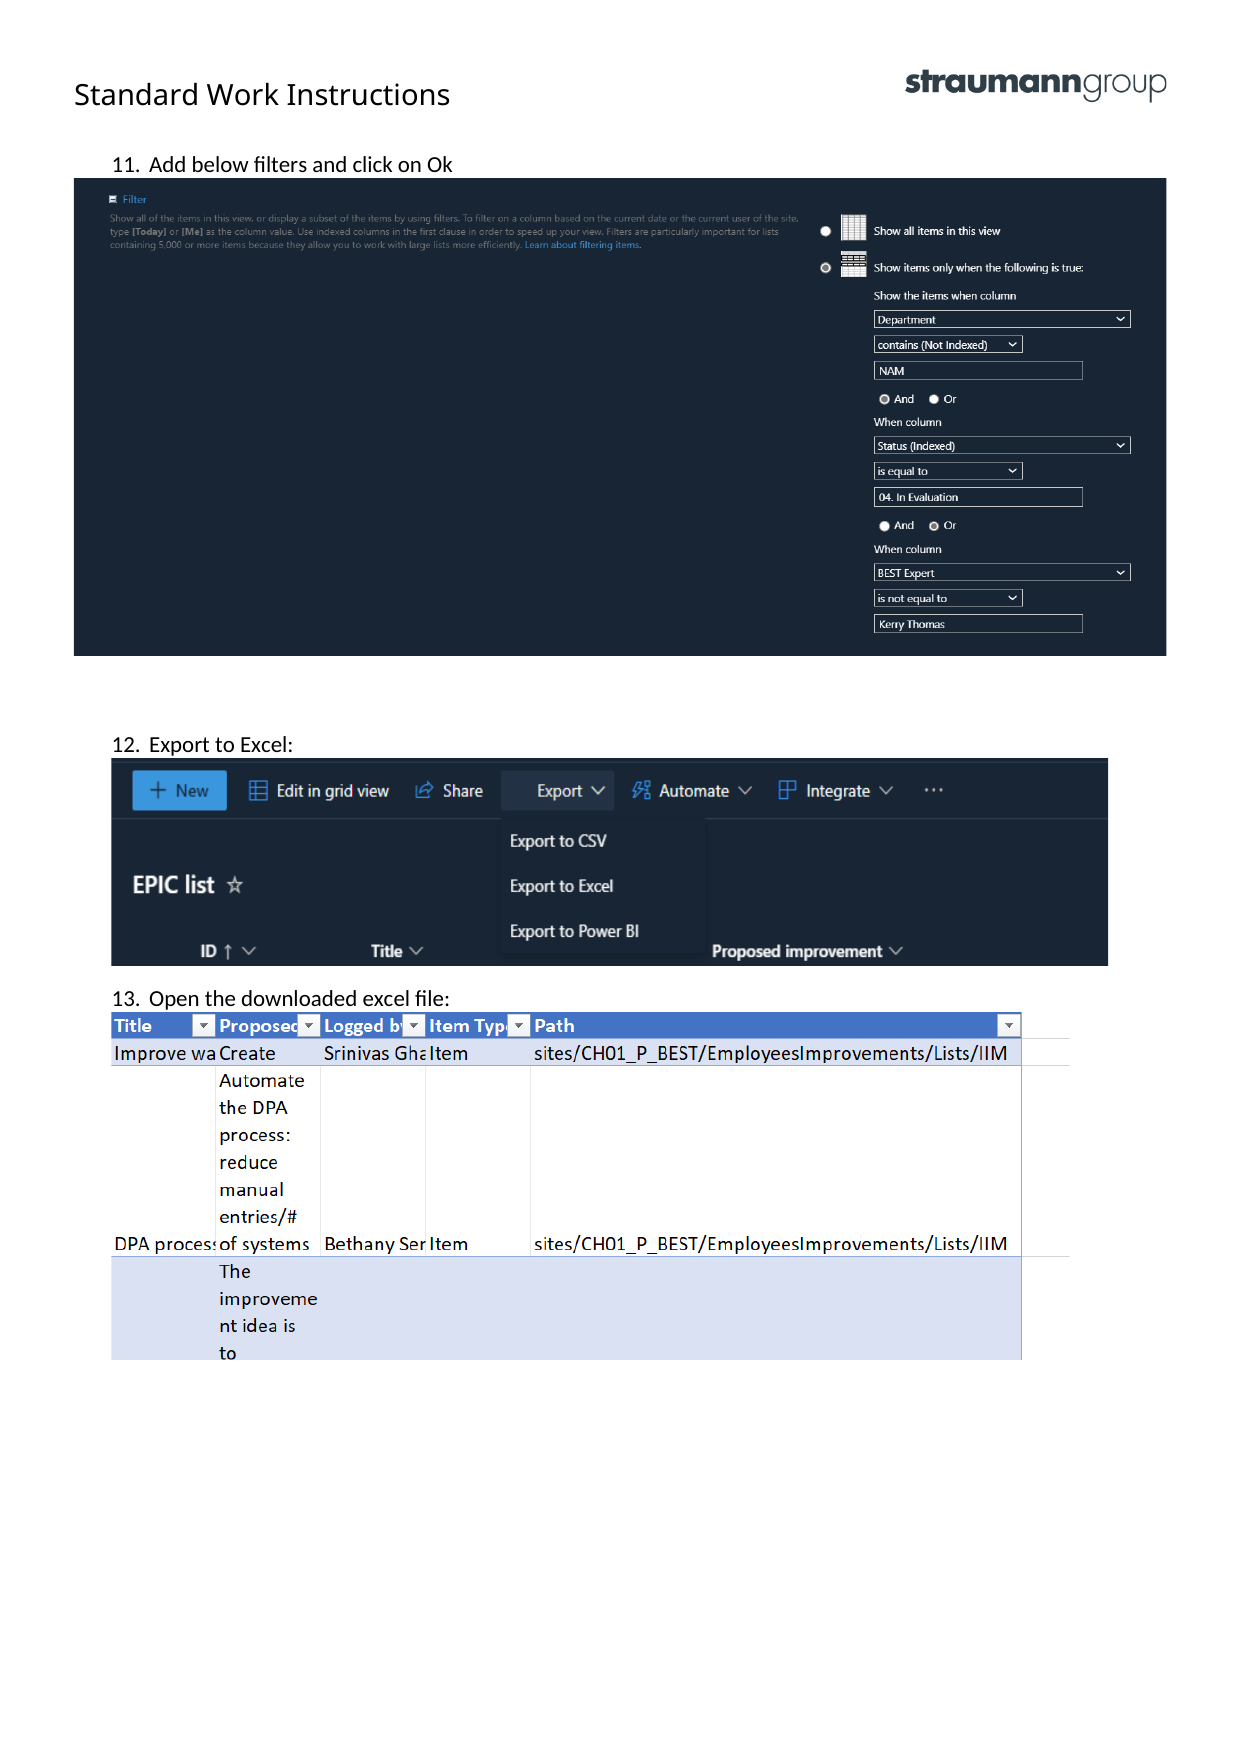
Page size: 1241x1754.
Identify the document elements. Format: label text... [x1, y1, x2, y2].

list Add below filters and click on Ok [111, 150, 1167, 178]
list Export to Excel: [111, 731, 1167, 759]
picture [111, 758, 1109, 966]
picture [903, 68, 1167, 104]
picture [73, 178, 1167, 656]
picture [111, 1012, 1070, 1360]
list Open the downloaded excel file: [111, 984, 1167, 1012]
